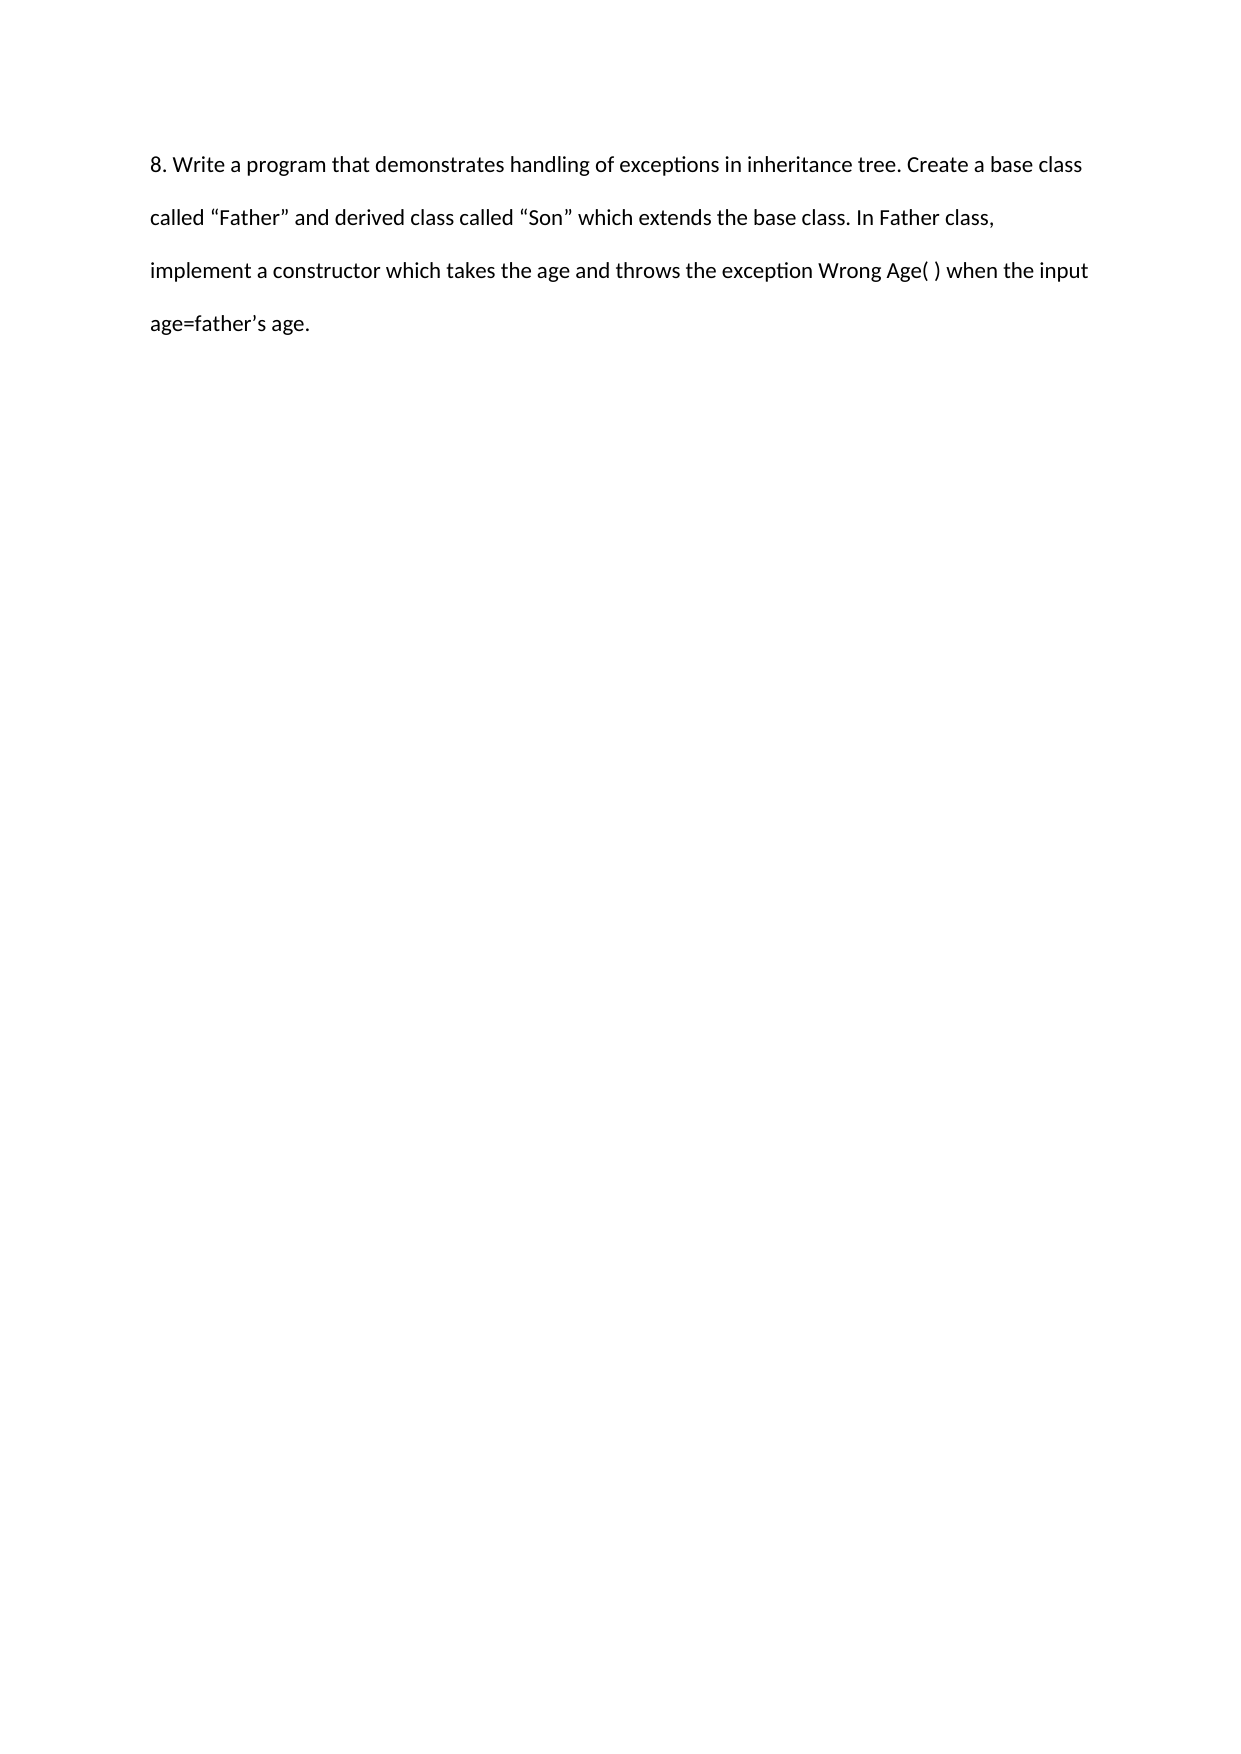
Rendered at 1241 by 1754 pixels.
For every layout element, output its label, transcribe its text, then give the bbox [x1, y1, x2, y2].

text 8. Write a program that demonstrates handling of exceptions in inheritance tree. Create a base class [150, 150, 1090, 178]
text age=father’s age. [150, 309, 1090, 337]
text called “Father” and derived class called “Son” which extends the base class. In Father class, [150, 203, 1090, 231]
text implement a constructor which takes the age and throws the exception Wrong Age( ) when the input [150, 256, 1090, 284]
